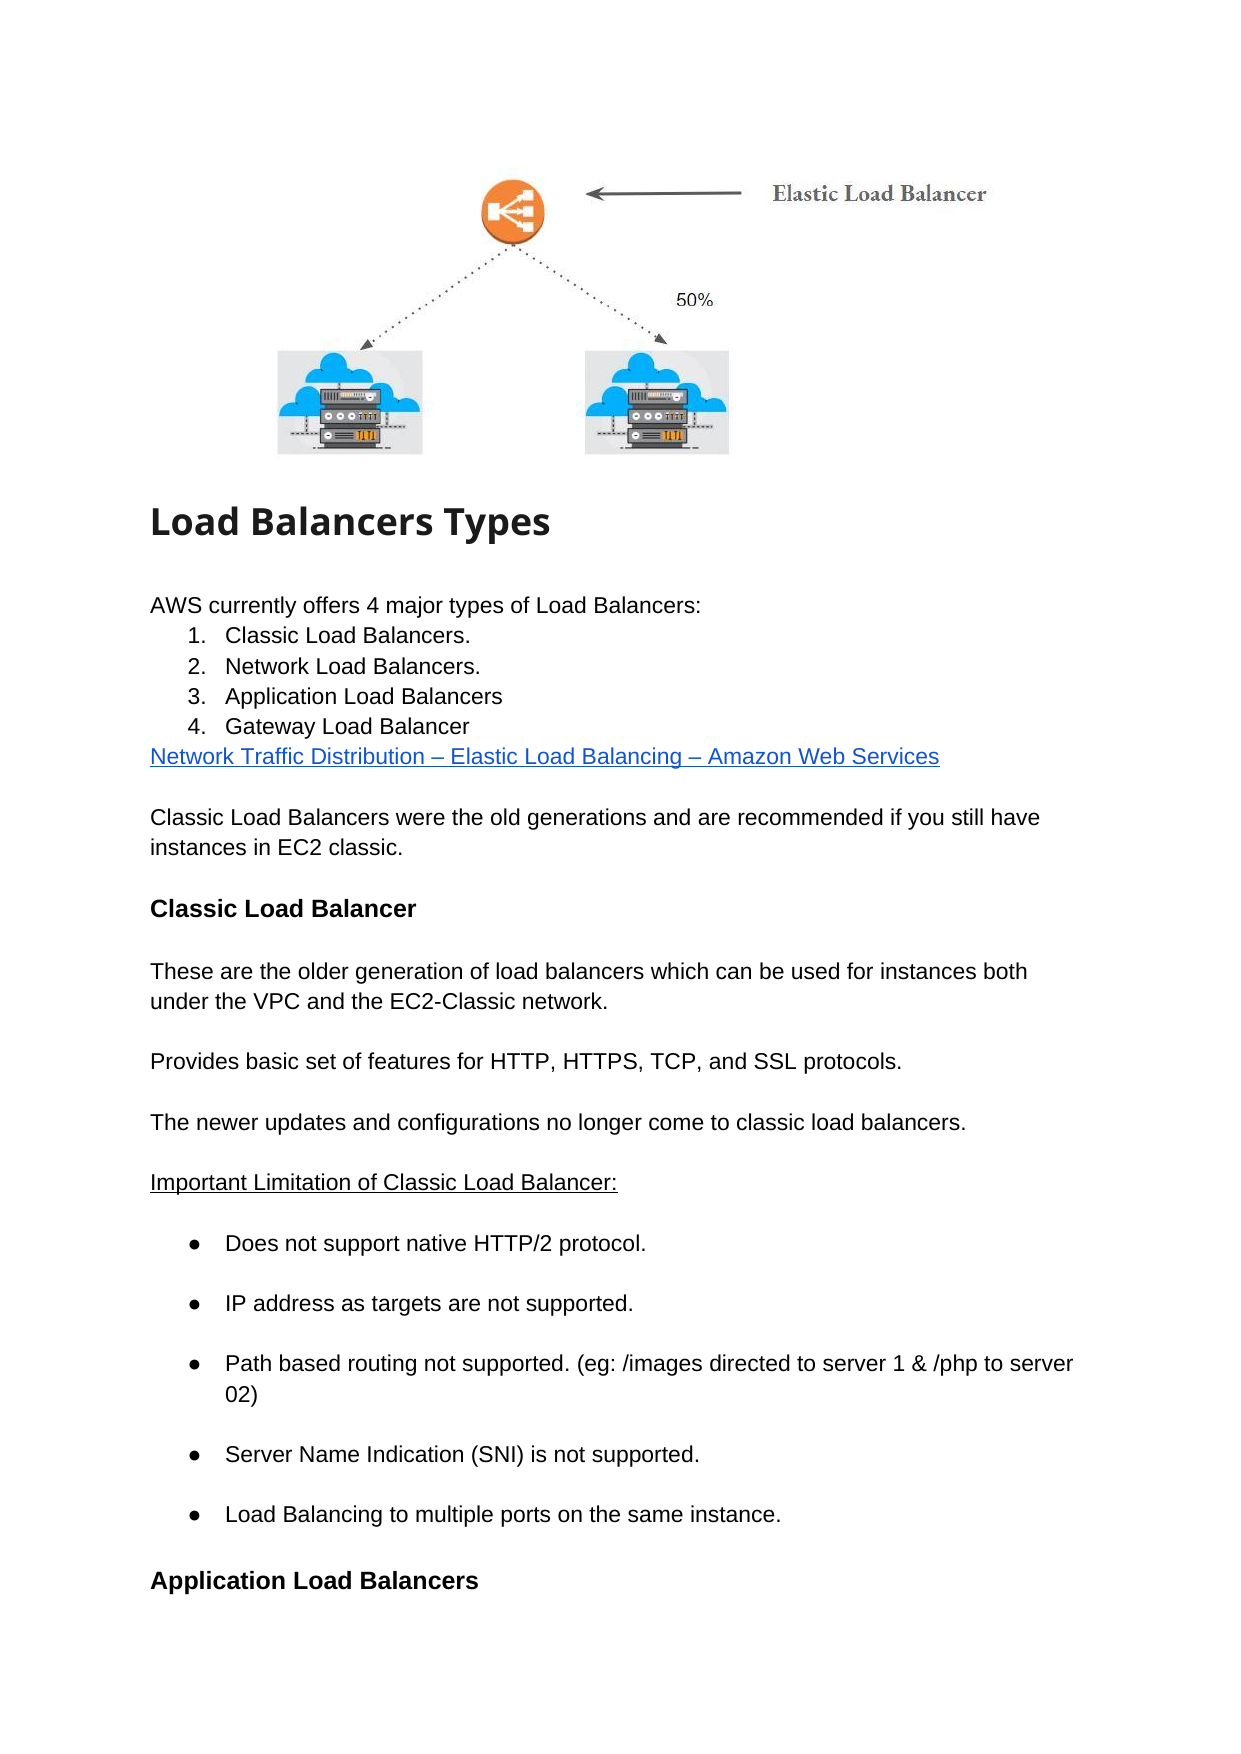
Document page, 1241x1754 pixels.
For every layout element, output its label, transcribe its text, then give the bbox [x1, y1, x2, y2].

list Classic Load Balancers. [187, 622, 1090, 649]
picture [244, 150, 996, 462]
text Provides basic set of features for HTTP, HTTPS, TCP, and SSL protocols. [150, 1048, 1090, 1074]
list Path based routing not supported. (eg: /images directed to server 1 & /php to server 02) [187, 1350, 1090, 1407]
list Network Load Balancers. [187, 653, 1090, 679]
text Classic Load Balancers were the old generations and are recommended if you still have instances in EC2 classic. [150, 804, 1090, 860]
subtitle Load Balancers Types [149, 496, 1090, 547]
text Network Traffic Distribution – Elastic Load Balancing – Amazon Web Services [150, 743, 1090, 770]
text These are the older generation of load balancers which can be used for instances both under the VPC and the EC2-Classic network. [150, 958, 1090, 1014]
list Gateway Load Balancer [187, 713, 1090, 739]
list Server Name Indication (SNI) is not supported. [187, 1441, 1090, 1467]
text AWS currently offers 4 major types of Load Balancers: [150, 592, 1090, 619]
text Application Load Balancers [150, 1566, 1090, 1594]
list Does not support native HTTP/2 protocol. [187, 1229, 1090, 1256]
text The newer updates and configurations no longer come to classic load balancers. [150, 1109, 1090, 1135]
list Load Balancing to multiple ports on the same instance. [187, 1501, 1090, 1528]
list Application Load Balancers [187, 683, 1090, 709]
text Classic Load Balancer [150, 894, 1090, 923]
list IP address as targets are not supported. [187, 1290, 1090, 1316]
text Important Limitation of Classic Load Balancer: [150, 1169, 1090, 1195]
